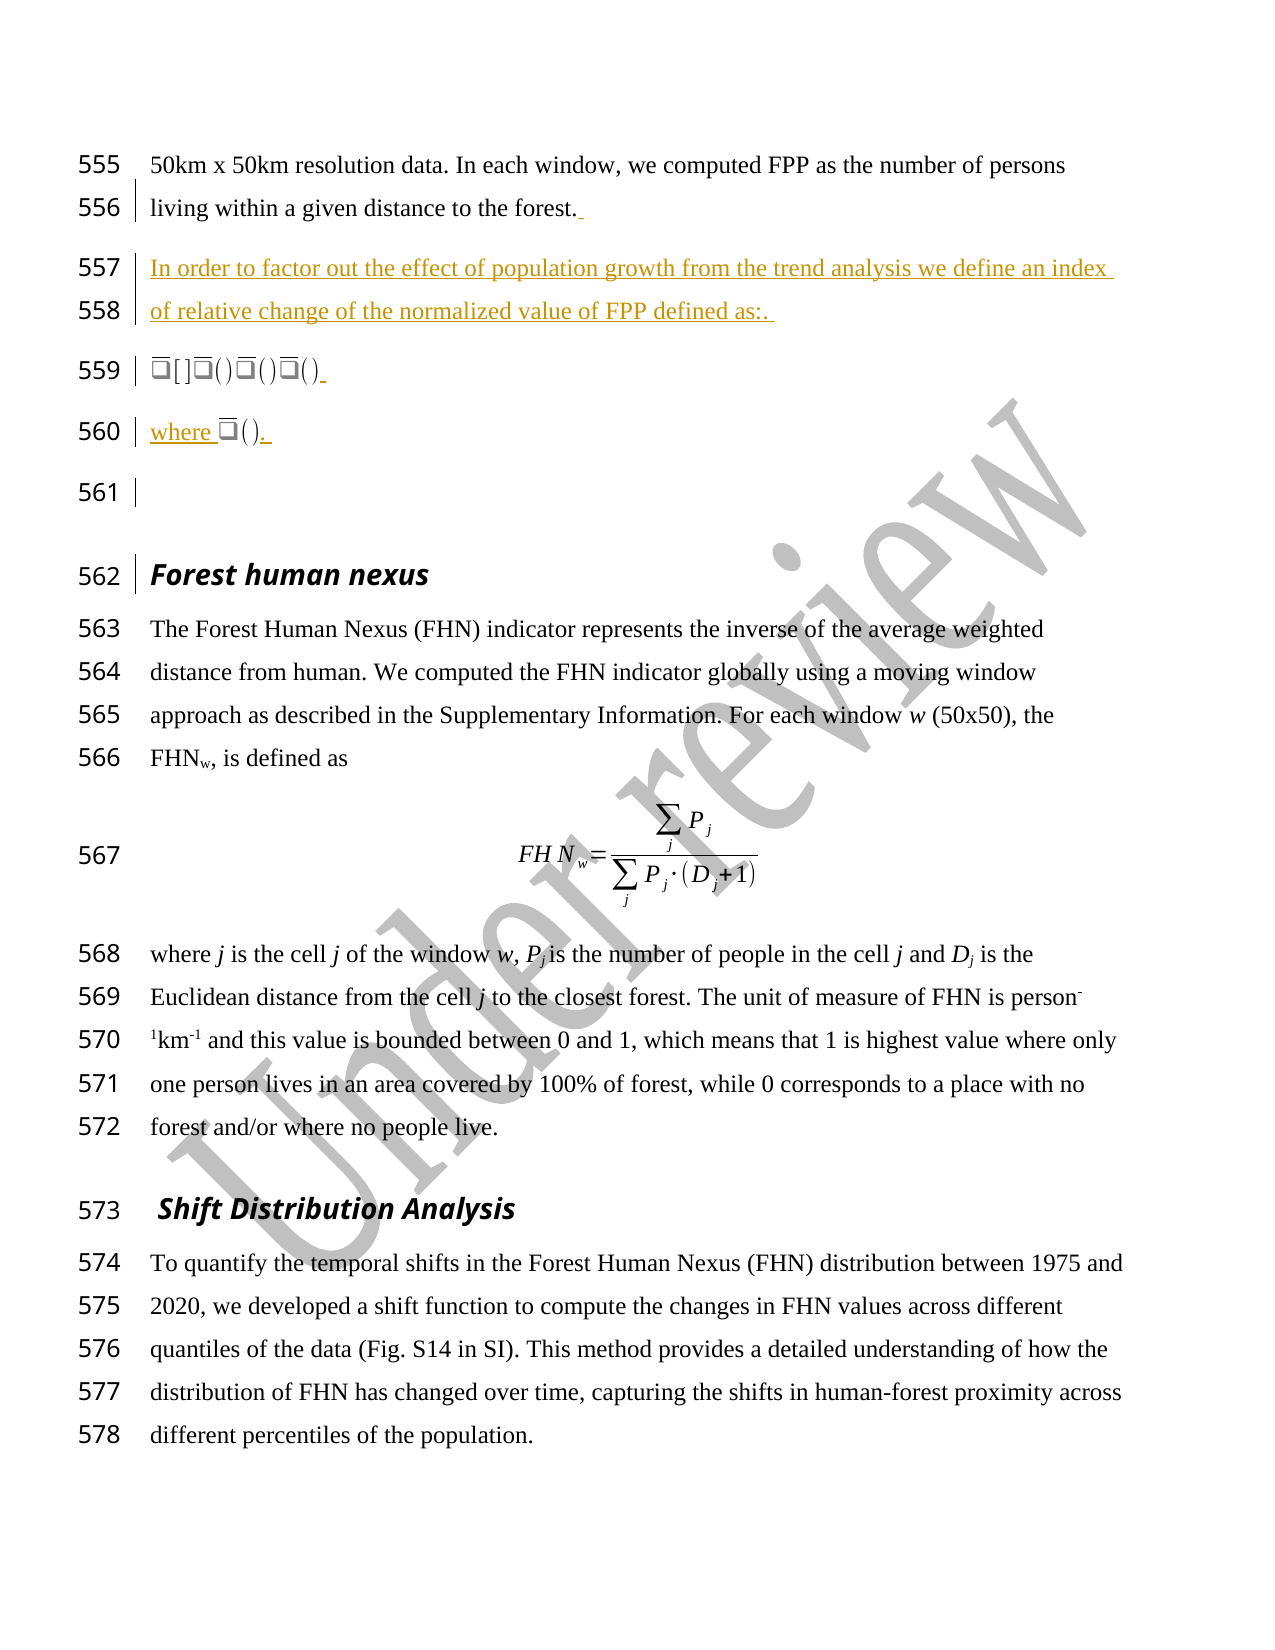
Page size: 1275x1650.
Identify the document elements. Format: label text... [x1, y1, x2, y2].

text Forest human nexus [150, 554, 1125, 594]
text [150, 150, 1125, 222]
text To quantify the temporal shifts in the Forest Human Nexus (FHN) distribution between 1975 and 2020, we developed a shift function to compute the changes in FHN values across different quantiles of the data (Fig. S14 in SI). This method provides a detailed understanding of how the distribution of FHN has changed over time, capturing the shifts in human-forest proximity across different percentiles of the population. [150, 1248, 1125, 1449]
text The Forest Human Nexus (FHN) indicator represents the inverse of the average weighted distance from human. We computed the FHN indicator globally using a moving window approach as described in the Supplementary Information. For each window w (50x50), the FHNw, is defined as [150, 614, 1125, 772]
text Shift Distribution Analysis [150, 1188, 1125, 1228]
text where j is the cell j of the window w, Pj is the number of people in the cell j and Dj is the Euclidean distance from the cell j to the closest forest. The unit of measure of FHN is person-1km-1 and this value is bounded between 0 and 1, which means that 1 is highest value where only one person lives in an area covered by 100% of forest, while 0 corresponds to a place with no forest and/or where no people live. [150, 939, 1125, 1141]
